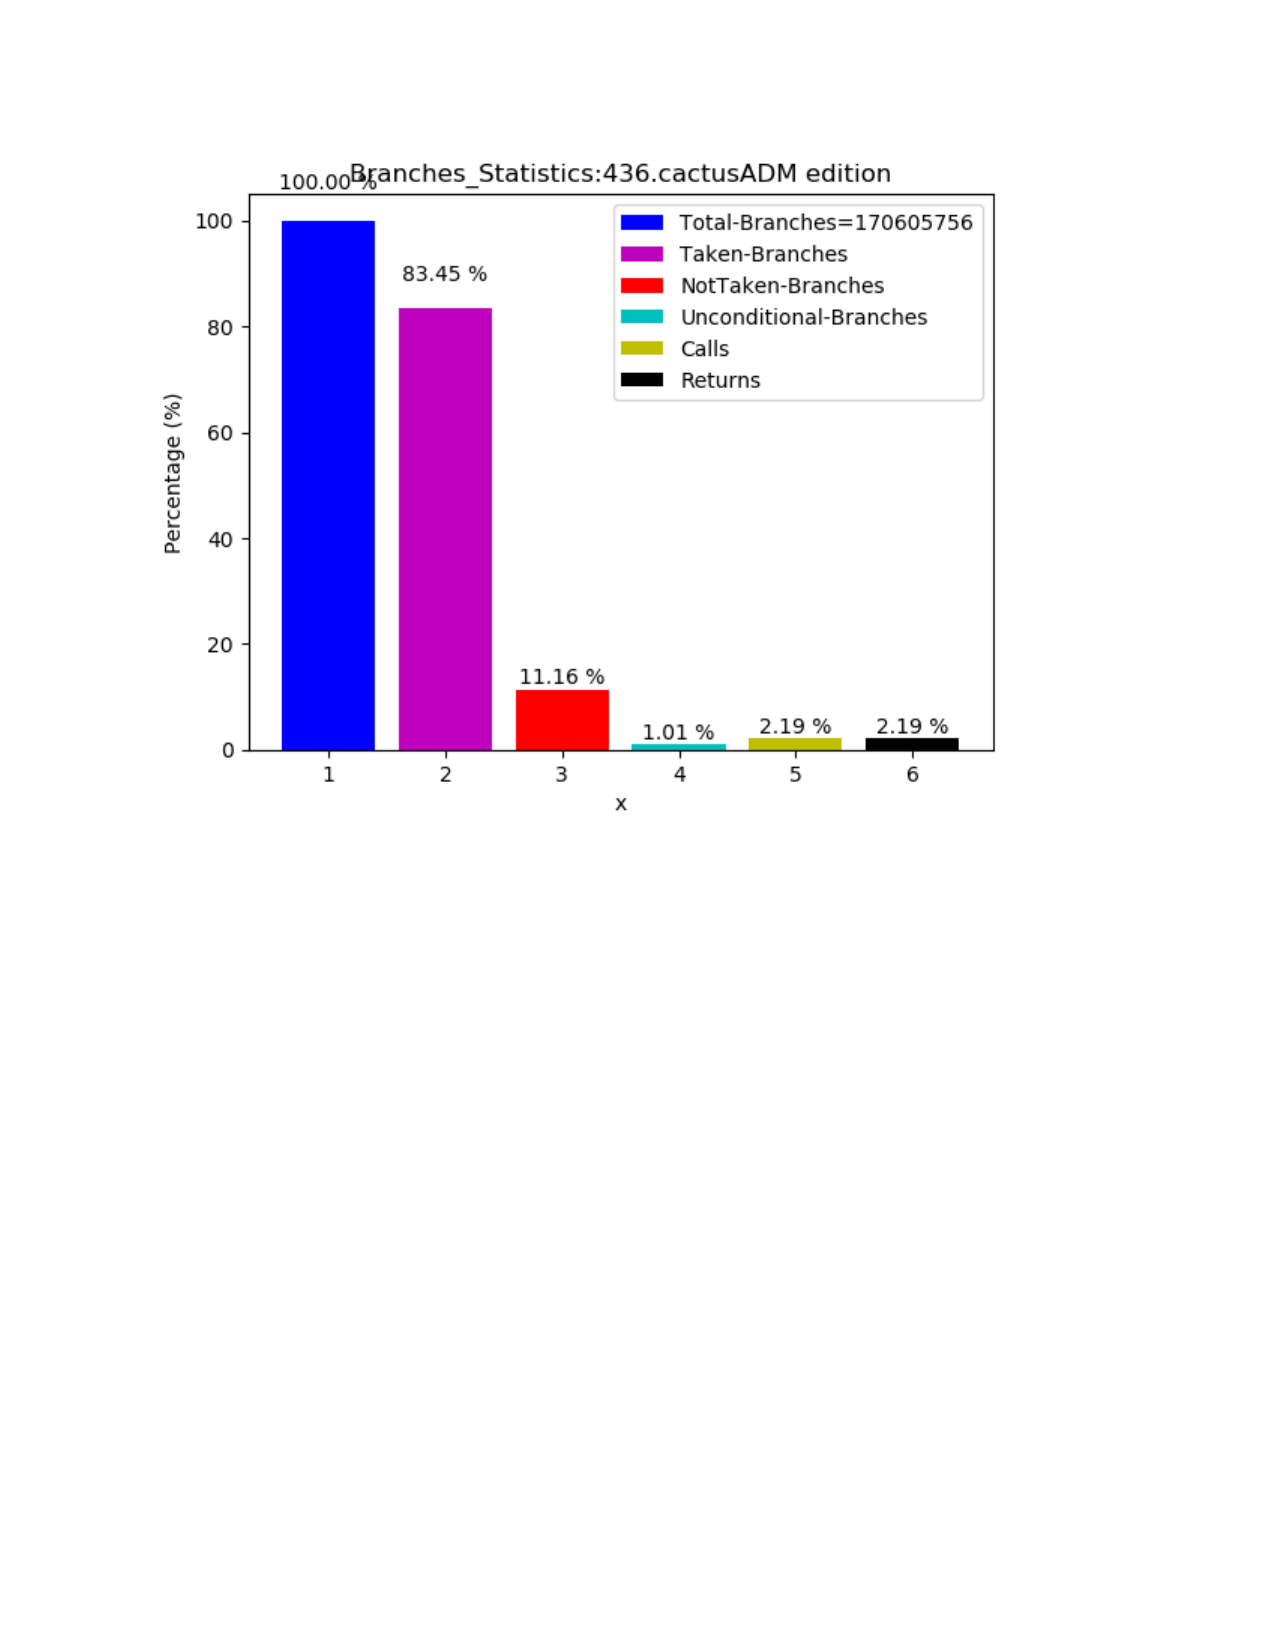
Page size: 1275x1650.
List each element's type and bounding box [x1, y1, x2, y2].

picture [150, 150, 1013, 830]
